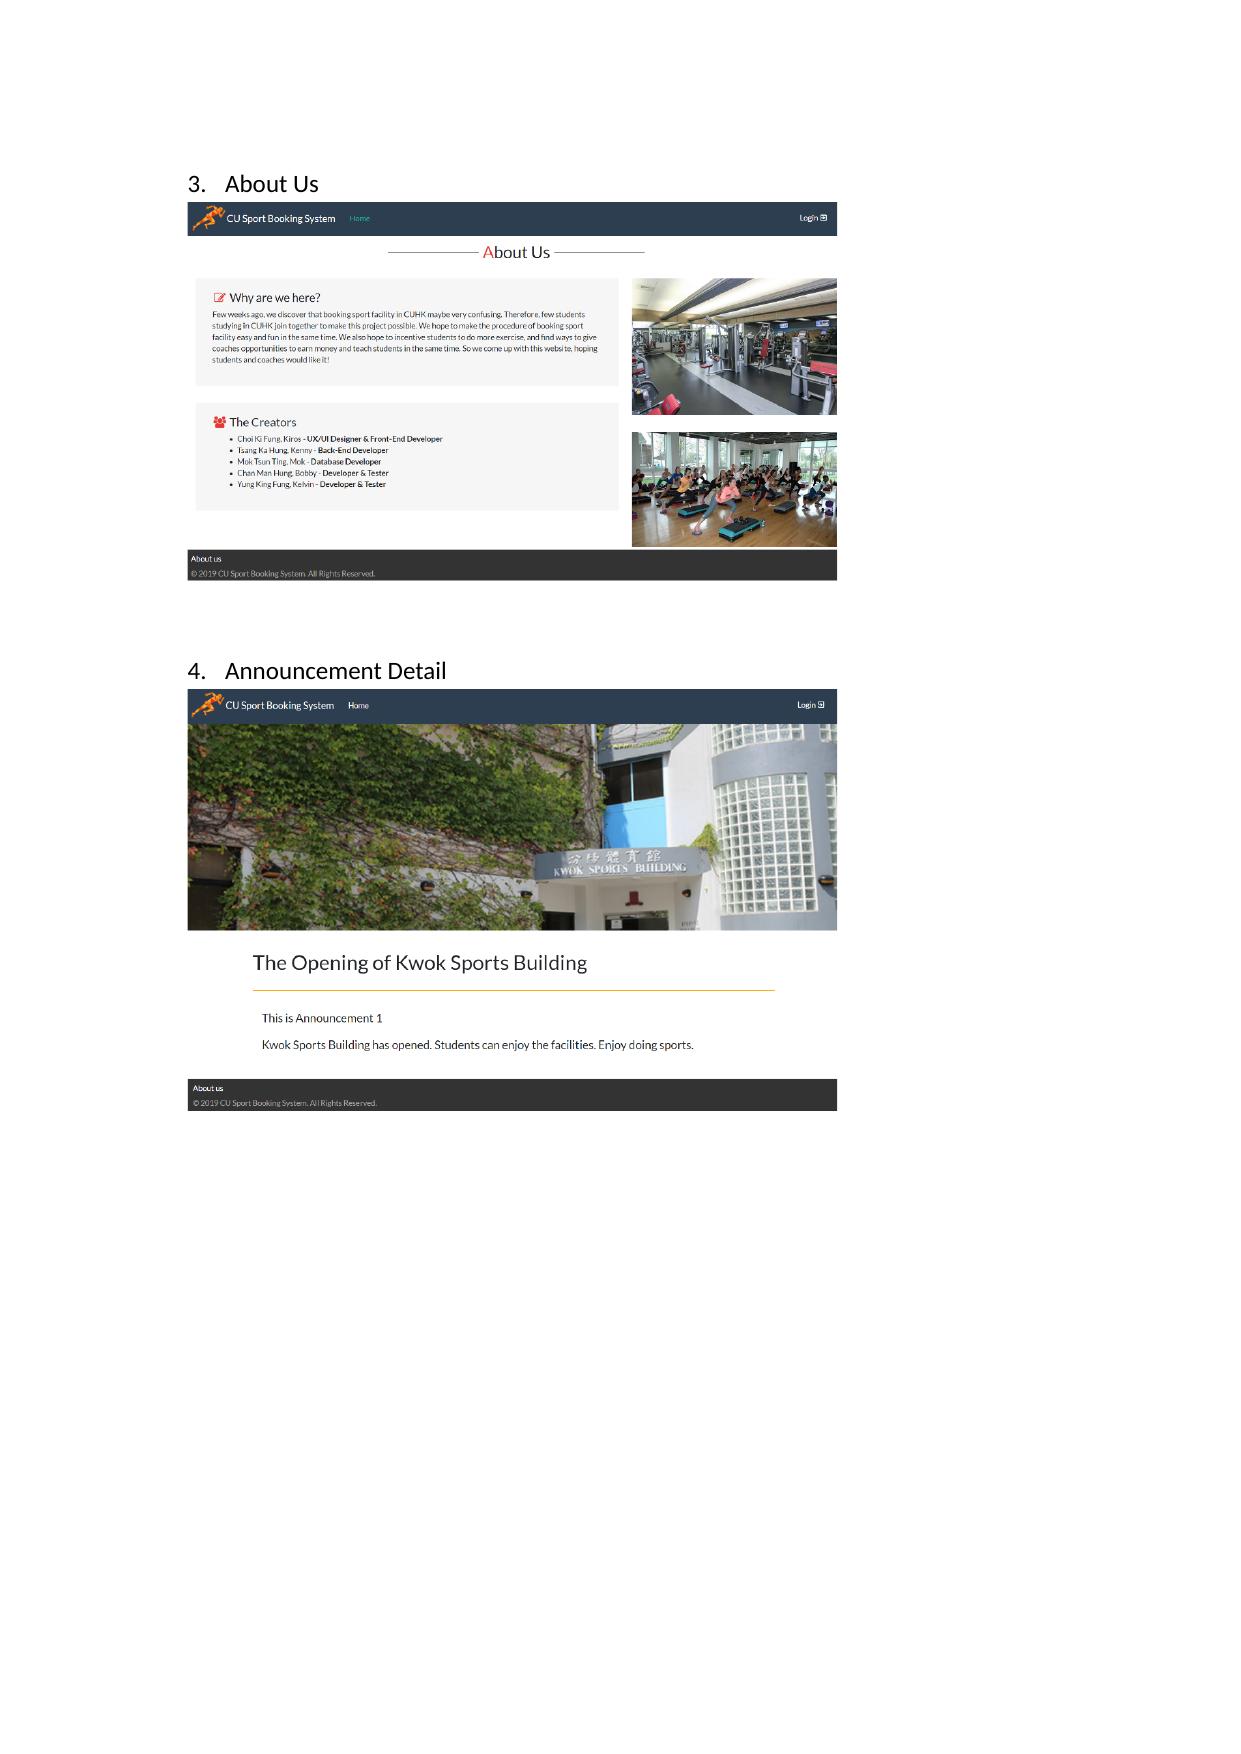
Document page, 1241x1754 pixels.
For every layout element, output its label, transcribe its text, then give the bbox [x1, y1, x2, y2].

list About Us [187, 164, 1053, 202]
list Announcement Detail [187, 652, 1053, 689]
picture [187, 689, 838, 1111]
picture [187, 202, 838, 581]
